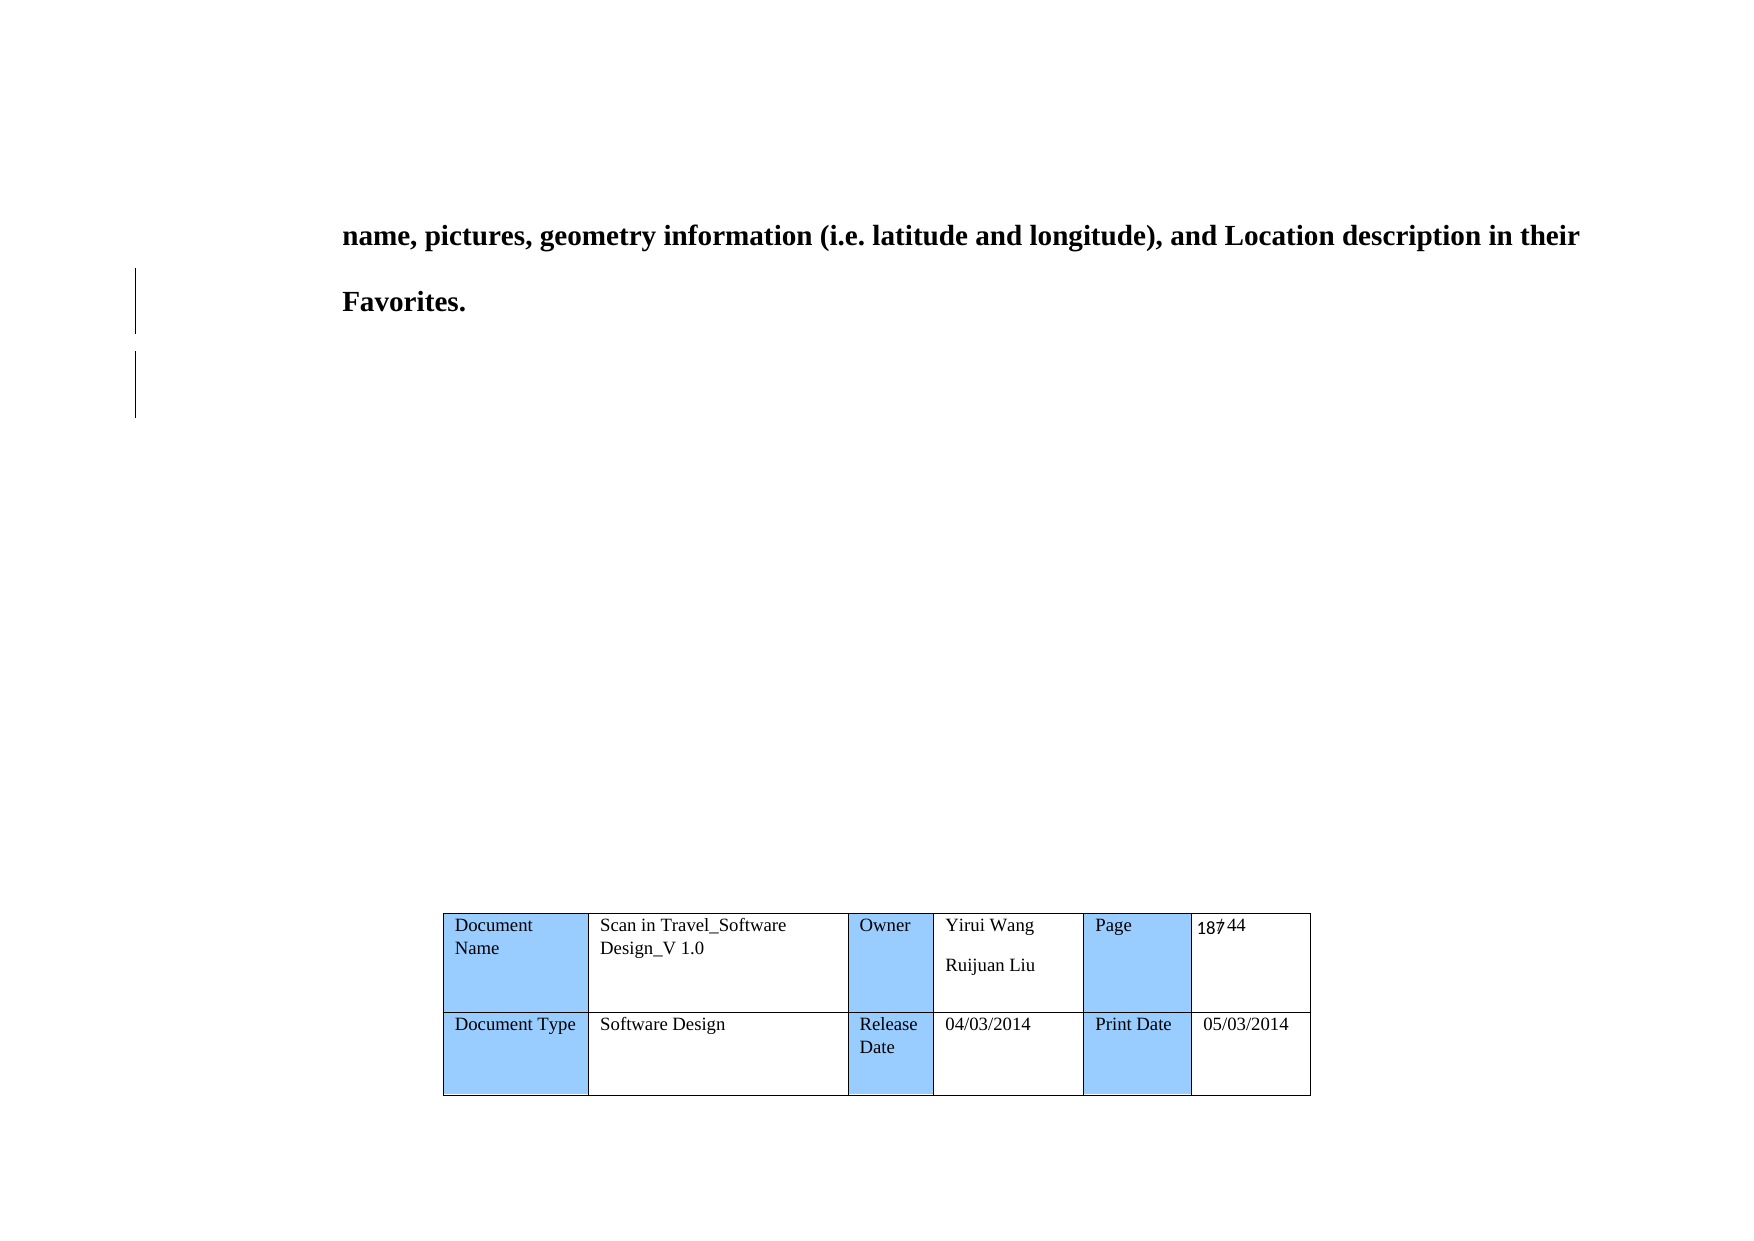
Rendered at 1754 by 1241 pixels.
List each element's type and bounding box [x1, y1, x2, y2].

text [150, 201, 1604, 334]
